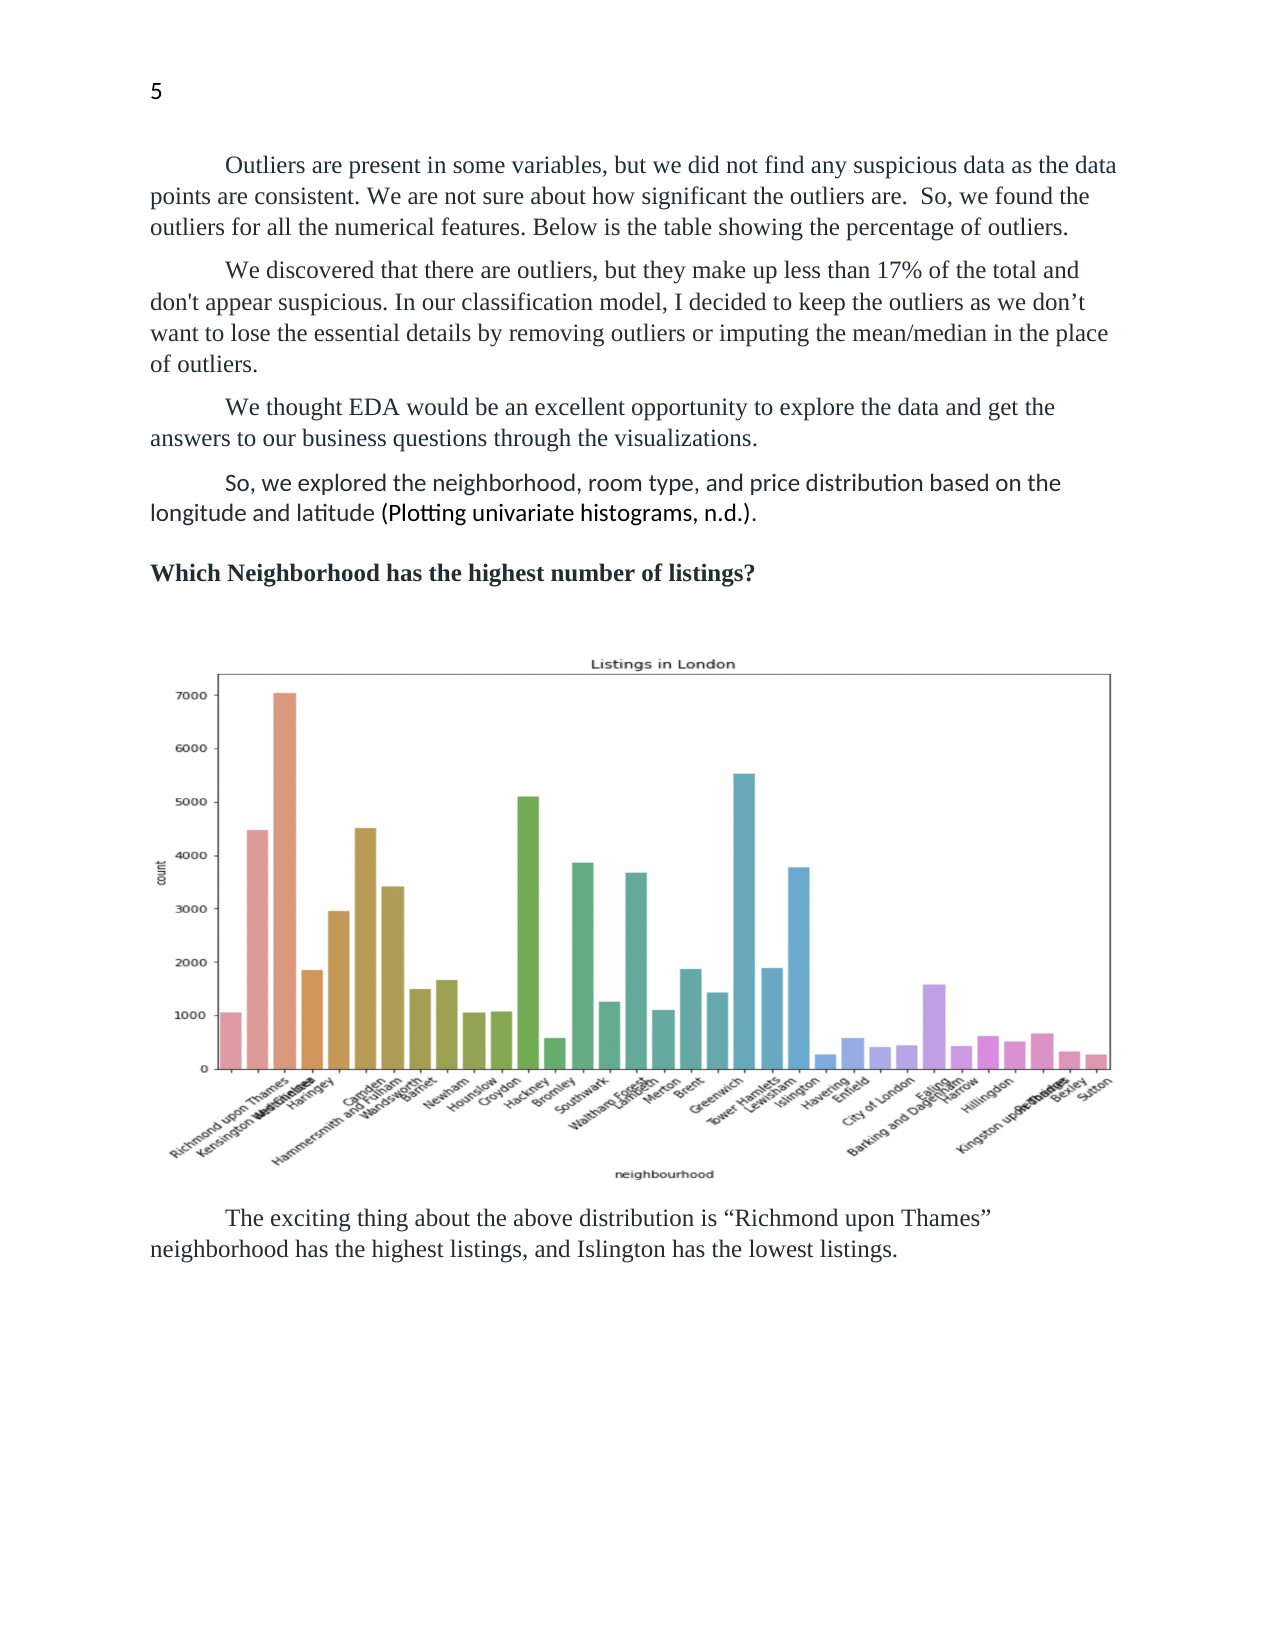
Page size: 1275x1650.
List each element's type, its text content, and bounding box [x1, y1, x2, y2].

text The exciting thing about the above distribution is “Richmond upon Thames” neighborhood has the highest listings, and Islington has the lowest listings. [150, 1203, 1125, 1263]
picture [150, 645, 1125, 1189]
text We thought EDA would be an excellent opportunity to explore the data and get the answers to our business questions through the visualizations. [150, 392, 1125, 452]
text We discovered that there are outliers, but they make up less than 17% of the total and don't appear suspicious. In our classification model, I decided to keep the outliers as we don’t want to lose the essential details by removing outliers or imputing the mean/median in the place of outliers. [150, 256, 1125, 377]
text So, we explored the neighborhood, room type, and price distribution based on the longitude and latitude . [150, 467, 1125, 528]
text Which Neighborhood has the highest number of listings? [150, 558, 1125, 587]
text Outliers are present in some variables, but we did not find any suspicious data as the data points are consistent. We are not sure about how significant the outliers are. So, we found the outliers for all the numerical features. Below is the table showing the percentage of outliers. [150, 150, 1125, 241]
